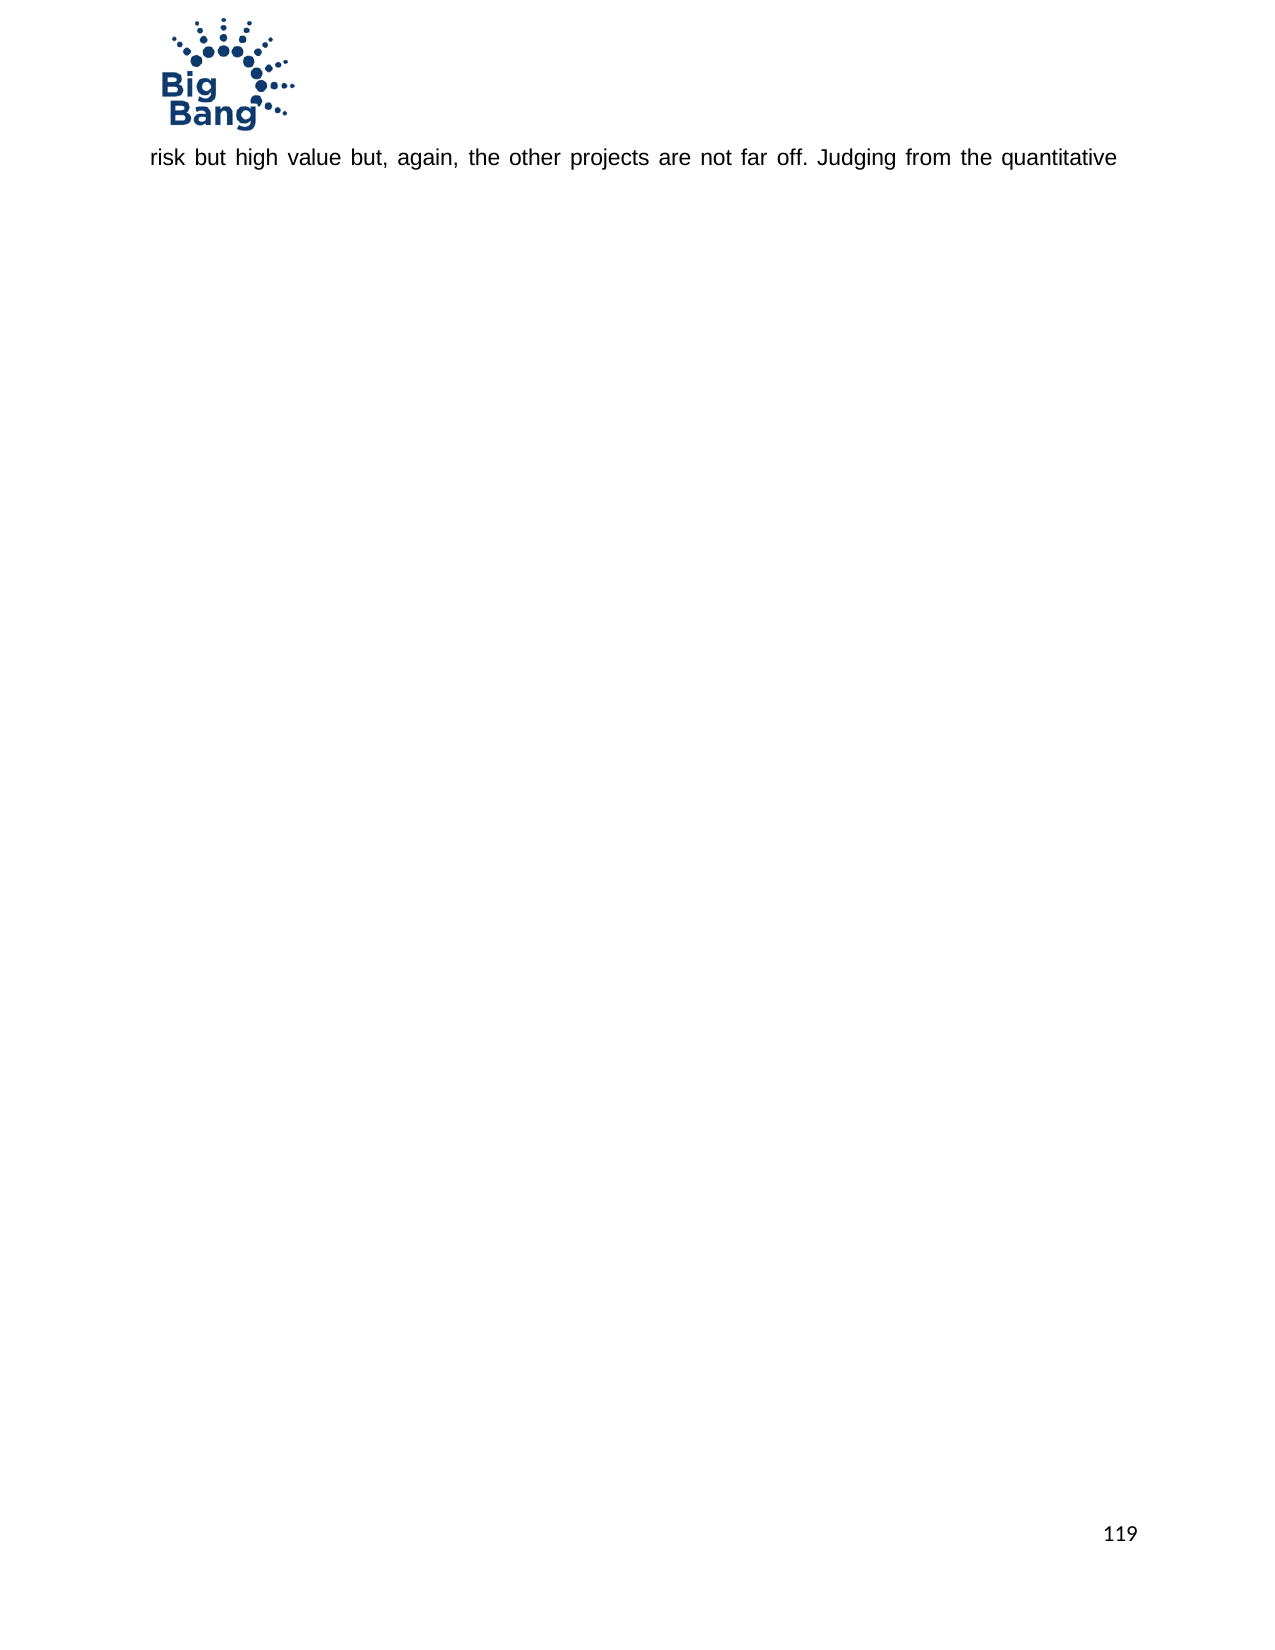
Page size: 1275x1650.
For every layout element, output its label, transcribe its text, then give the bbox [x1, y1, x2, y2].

picture [147, 11, 302, 138]
